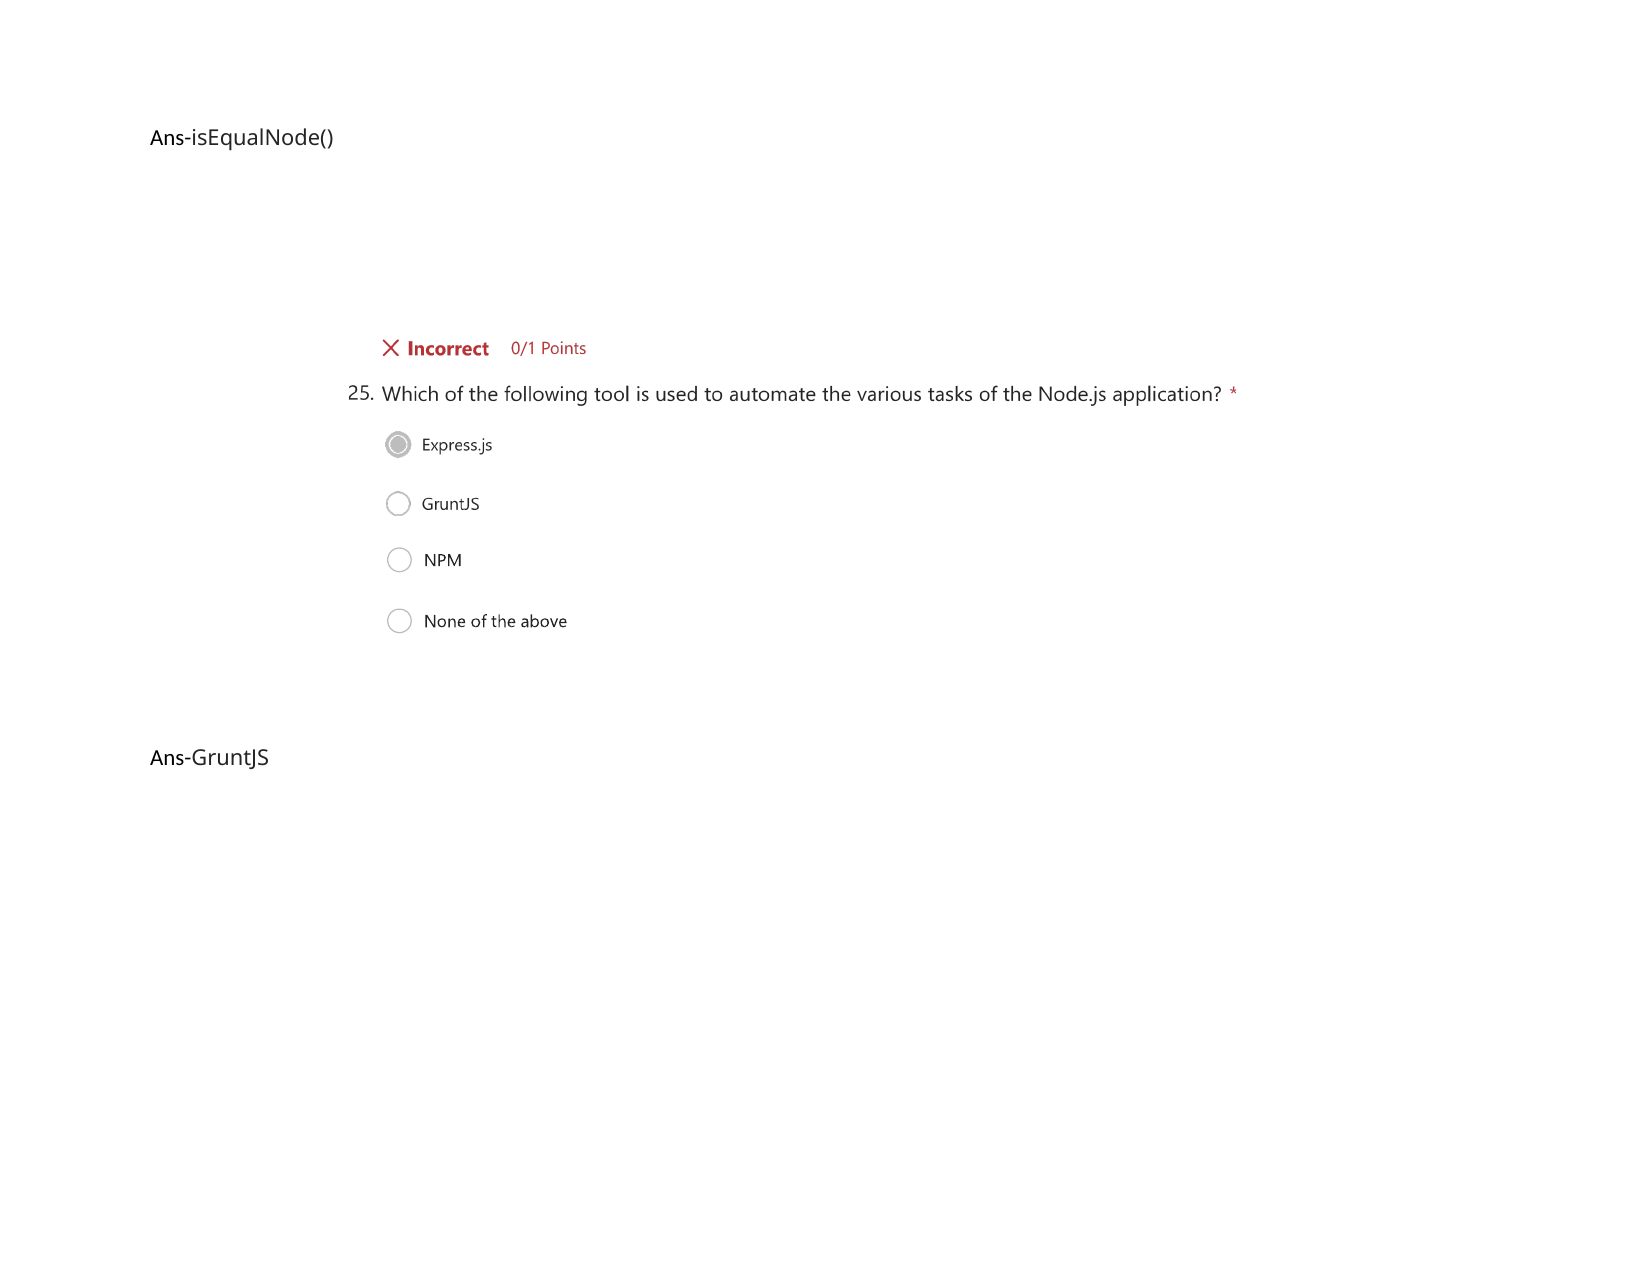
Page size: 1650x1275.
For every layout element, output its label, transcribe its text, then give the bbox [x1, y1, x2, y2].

picture [348, 339, 1237, 516]
text Ans-isEqualNode() [150, 122, 1500, 152]
text Ans-GruntJS [150, 742, 1500, 772]
